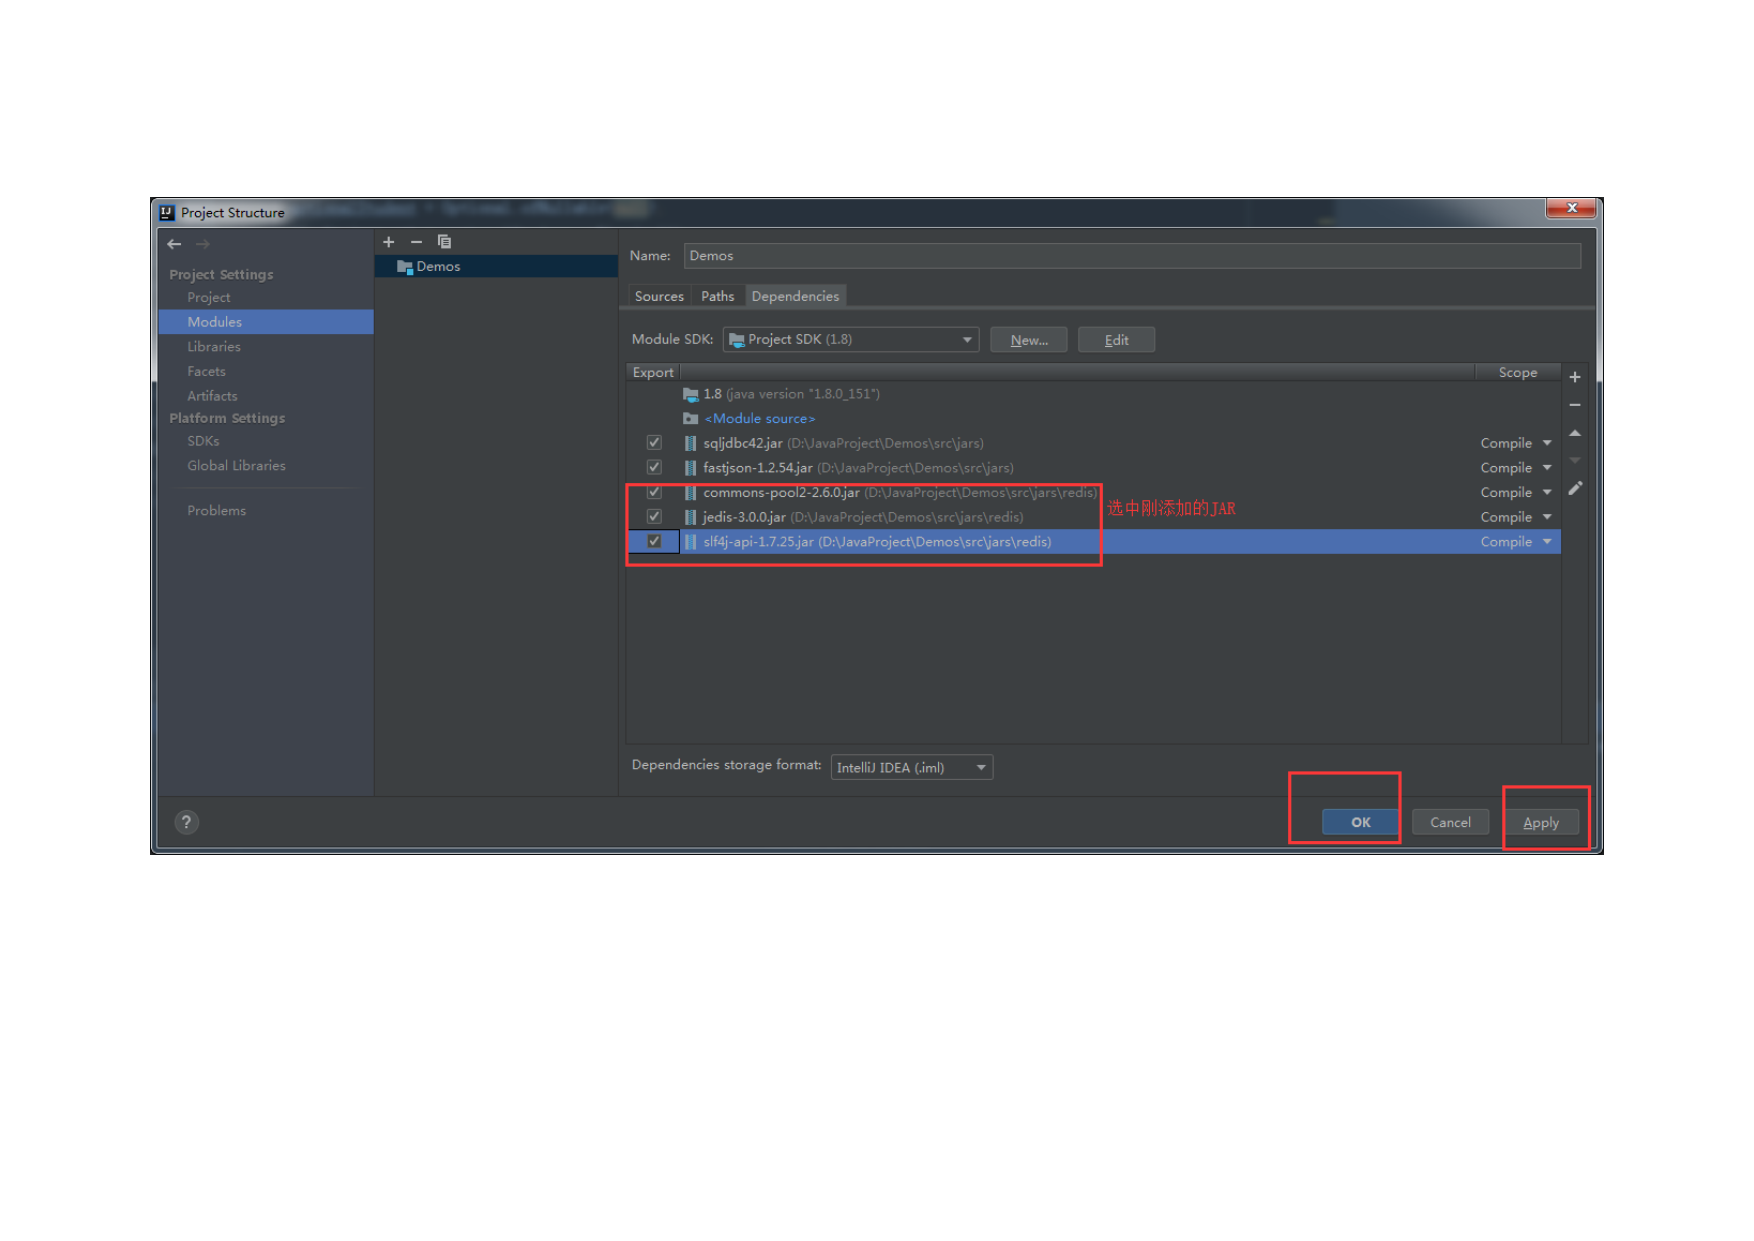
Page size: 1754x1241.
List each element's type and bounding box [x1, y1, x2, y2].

picture [150, 197, 1604, 855]
